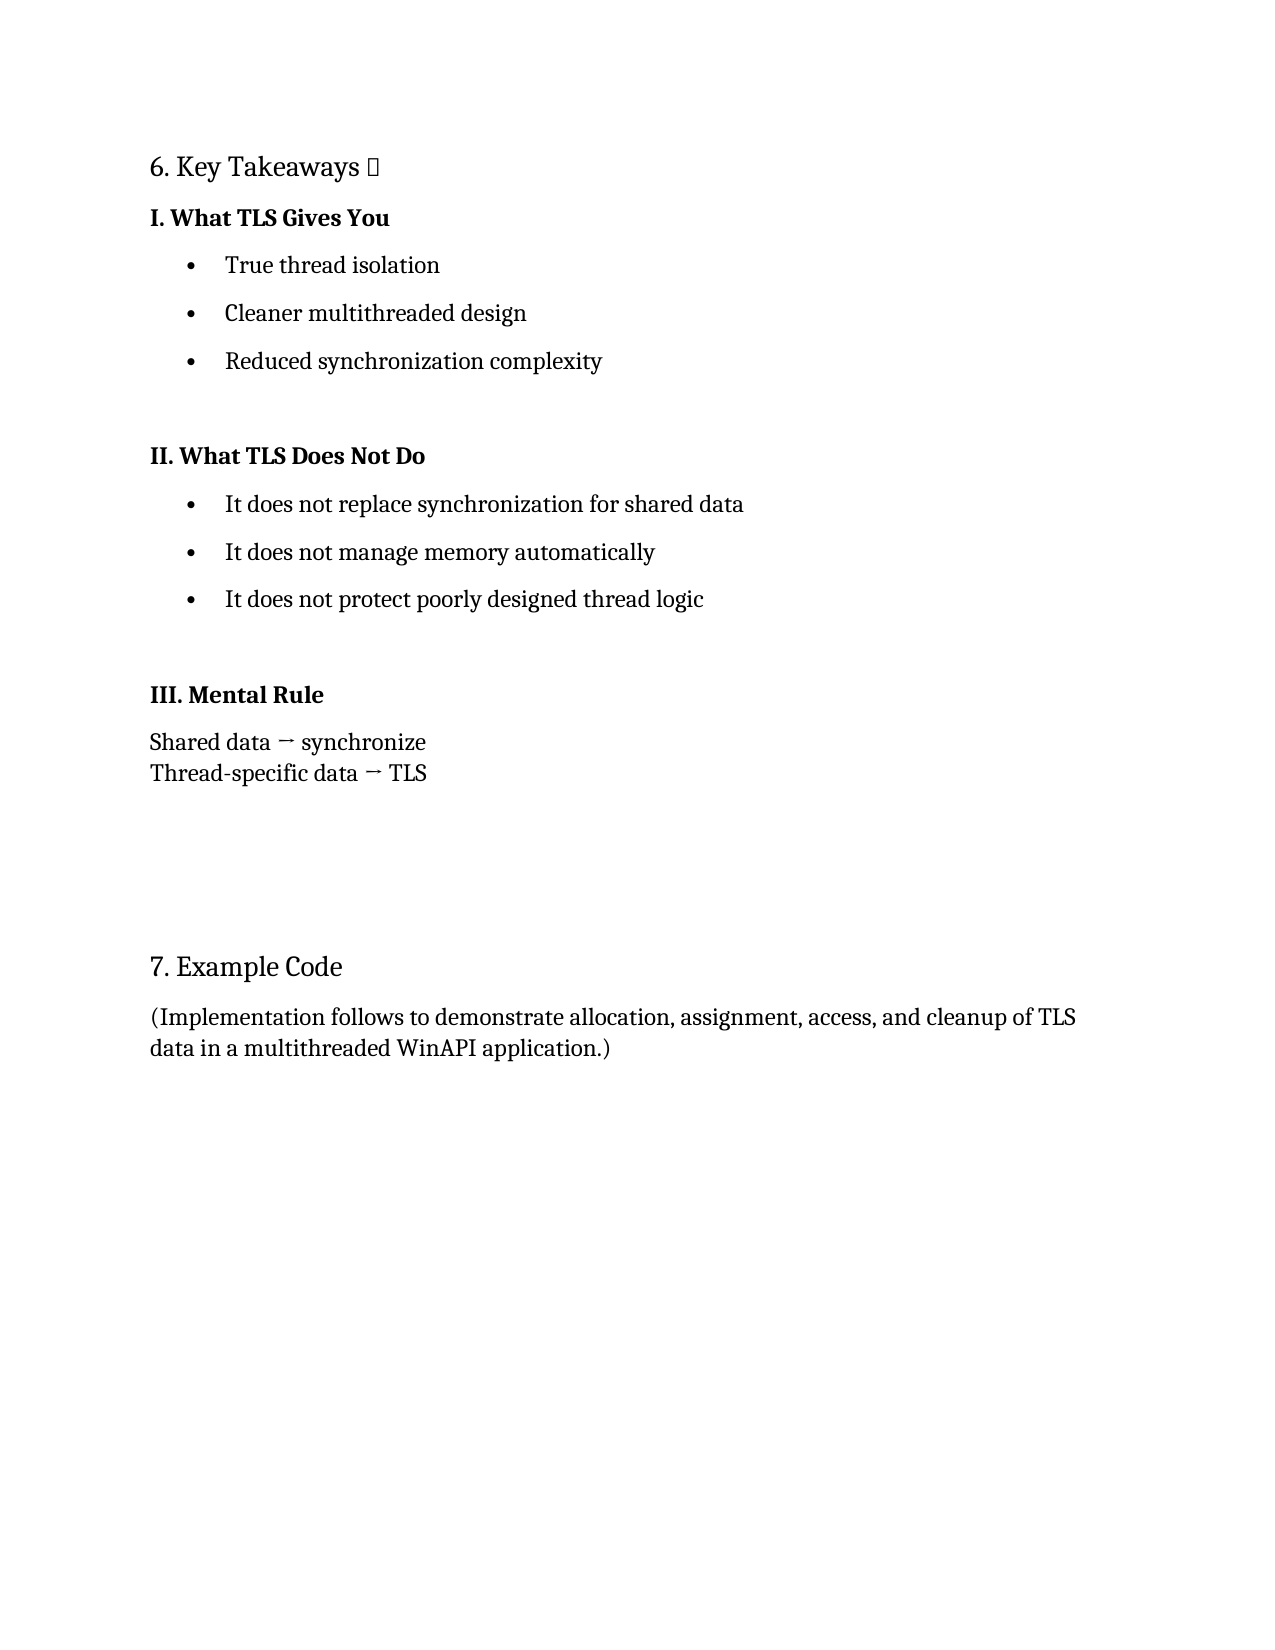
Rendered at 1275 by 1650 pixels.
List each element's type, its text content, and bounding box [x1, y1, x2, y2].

text Shared data → synchronize Thread-specific data → TLS [150, 728, 1125, 788]
text III. Mental Rule [150, 681, 1125, 709]
list Reduced synchronization complexity [187, 347, 1125, 375]
text 6. Key Takeaways 🧠 [150, 150, 1125, 184]
list It does not manage memory automatically [187, 537, 1125, 566]
text I. What TLS Gives You [150, 203, 1125, 232]
list It does not protect poorly designed thread logic [187, 585, 1125, 614]
text (Implementation follows to demonstrate allocation, assignment, access, and cleanup of TLS data in a multithreaded WinAPI application.) [150, 1003, 1125, 1063]
list True thread isolation [187, 251, 1125, 280]
text 7. Example Code [150, 950, 1125, 984]
list Cleaner multithreaded design [187, 299, 1125, 328]
text II. What TLS Does Not Do [150, 442, 1125, 471]
list It does not replace synchronization for shared data [187, 490, 1125, 518]
